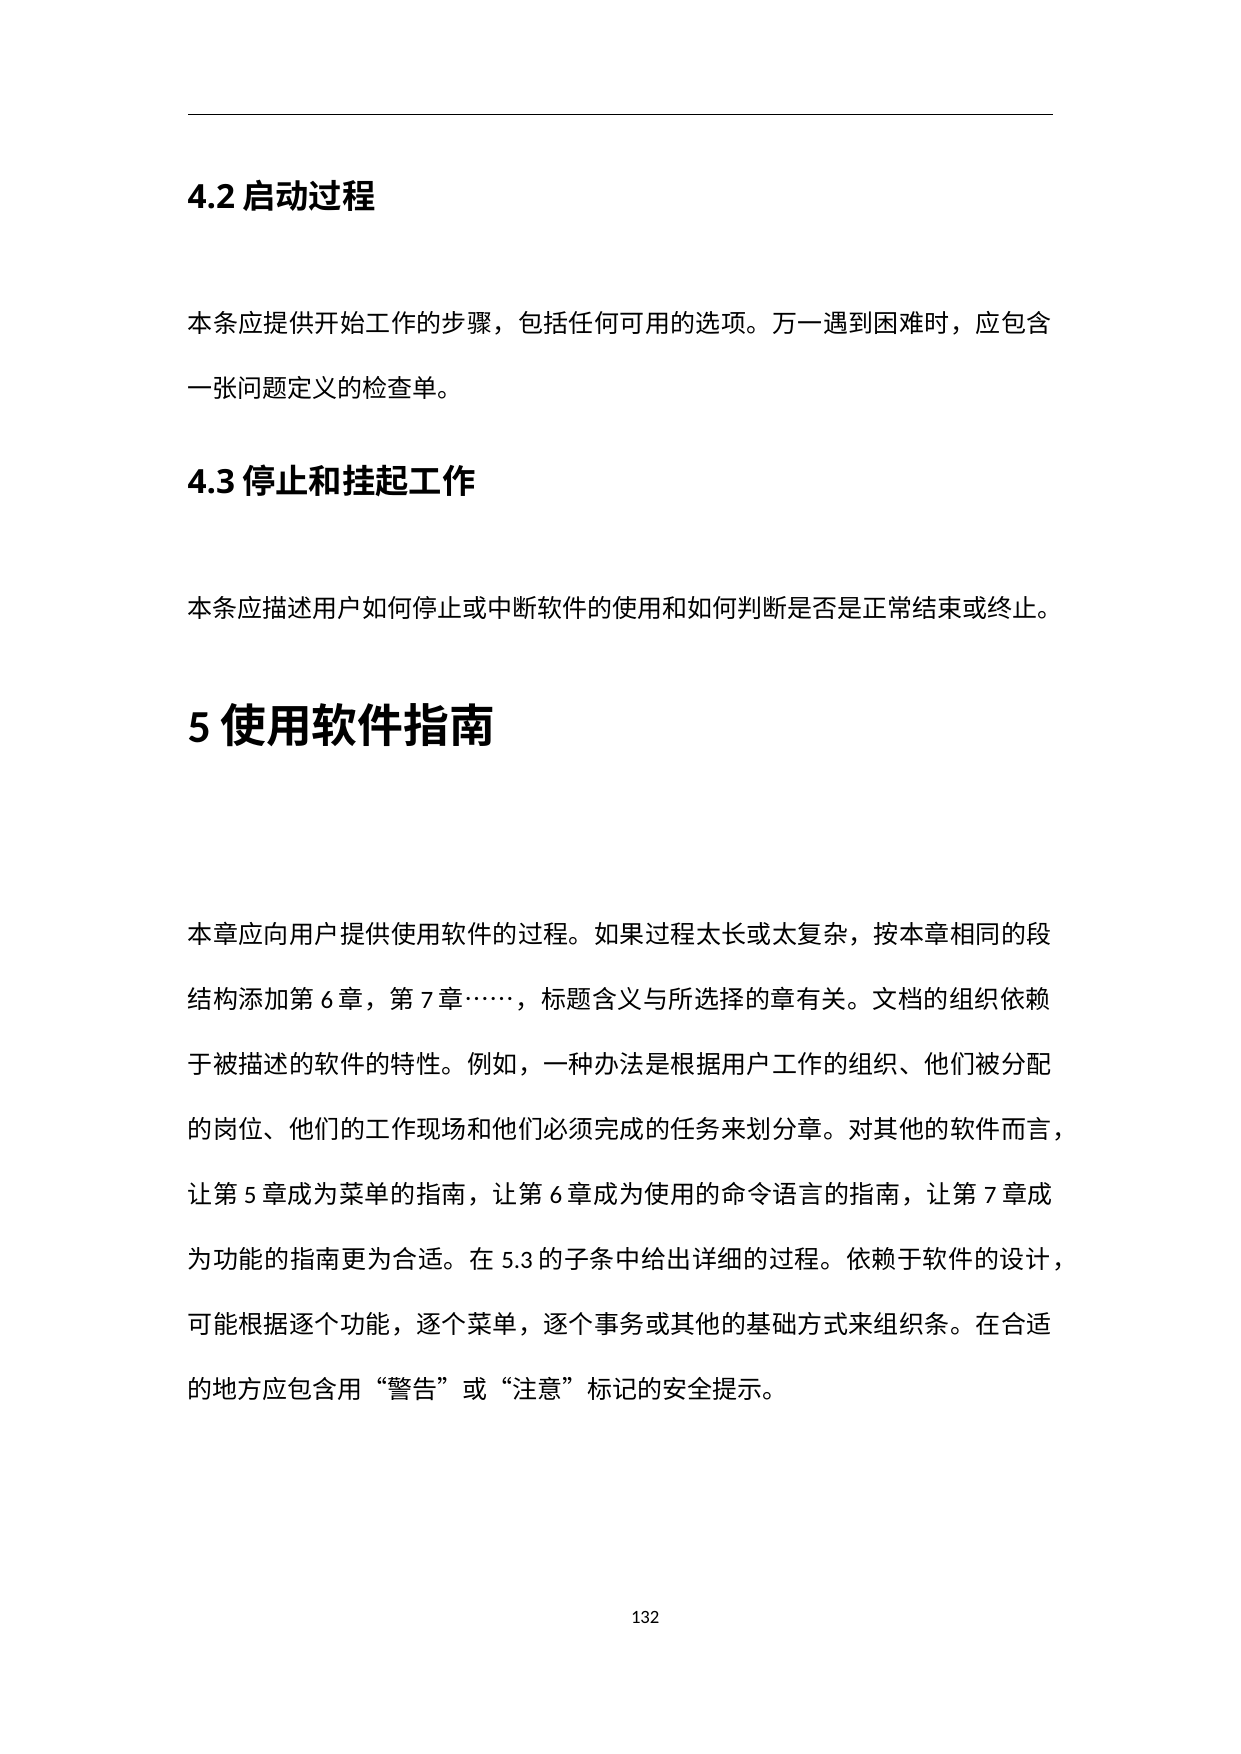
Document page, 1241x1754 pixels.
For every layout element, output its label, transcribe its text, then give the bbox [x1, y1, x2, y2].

text 本条应提供开始工作的步骤，包括任何可用的选项。万一遇到困难时，应包含一张问题定义的检查单。 [187, 289, 1053, 419]
subtitle 4.3停止和挂起工作 [187, 446, 1053, 511]
subtitle 5使用软件指南 [187, 674, 1053, 772]
text 本条应描述用户如何停止或中断软件的使用和如何判断是否是正常结束或终止。 [187, 574, 1053, 639]
text 本章应向用户提供使用软件的过程。如果过程太长或太复杂，按本章相同的段结构添加第6章，第7章……，标题含义与所选择的章有关。文档的组织依赖于被描述的软件的特性。例如，一种办法是根据用户工作的组织、他们被分配的岗位、他们的工作现场和他们必须完成的任务来划分章。对其他的软件而言，让第5章成为菜单的指南，让第6章成为使用的命令语言的指南，让第7章成为功能的指南更为合适。在5.3的子条中给出详细的过程。依赖于软件的设计，可能根据逐个功能，逐个菜单，逐个事务或其他的基础方式来组织条。在合适的地方应包含用“警告”或“注意”标记的安全提示。 [187, 900, 1053, 1420]
subtitle 4.2启动过程 [187, 162, 1053, 227]
